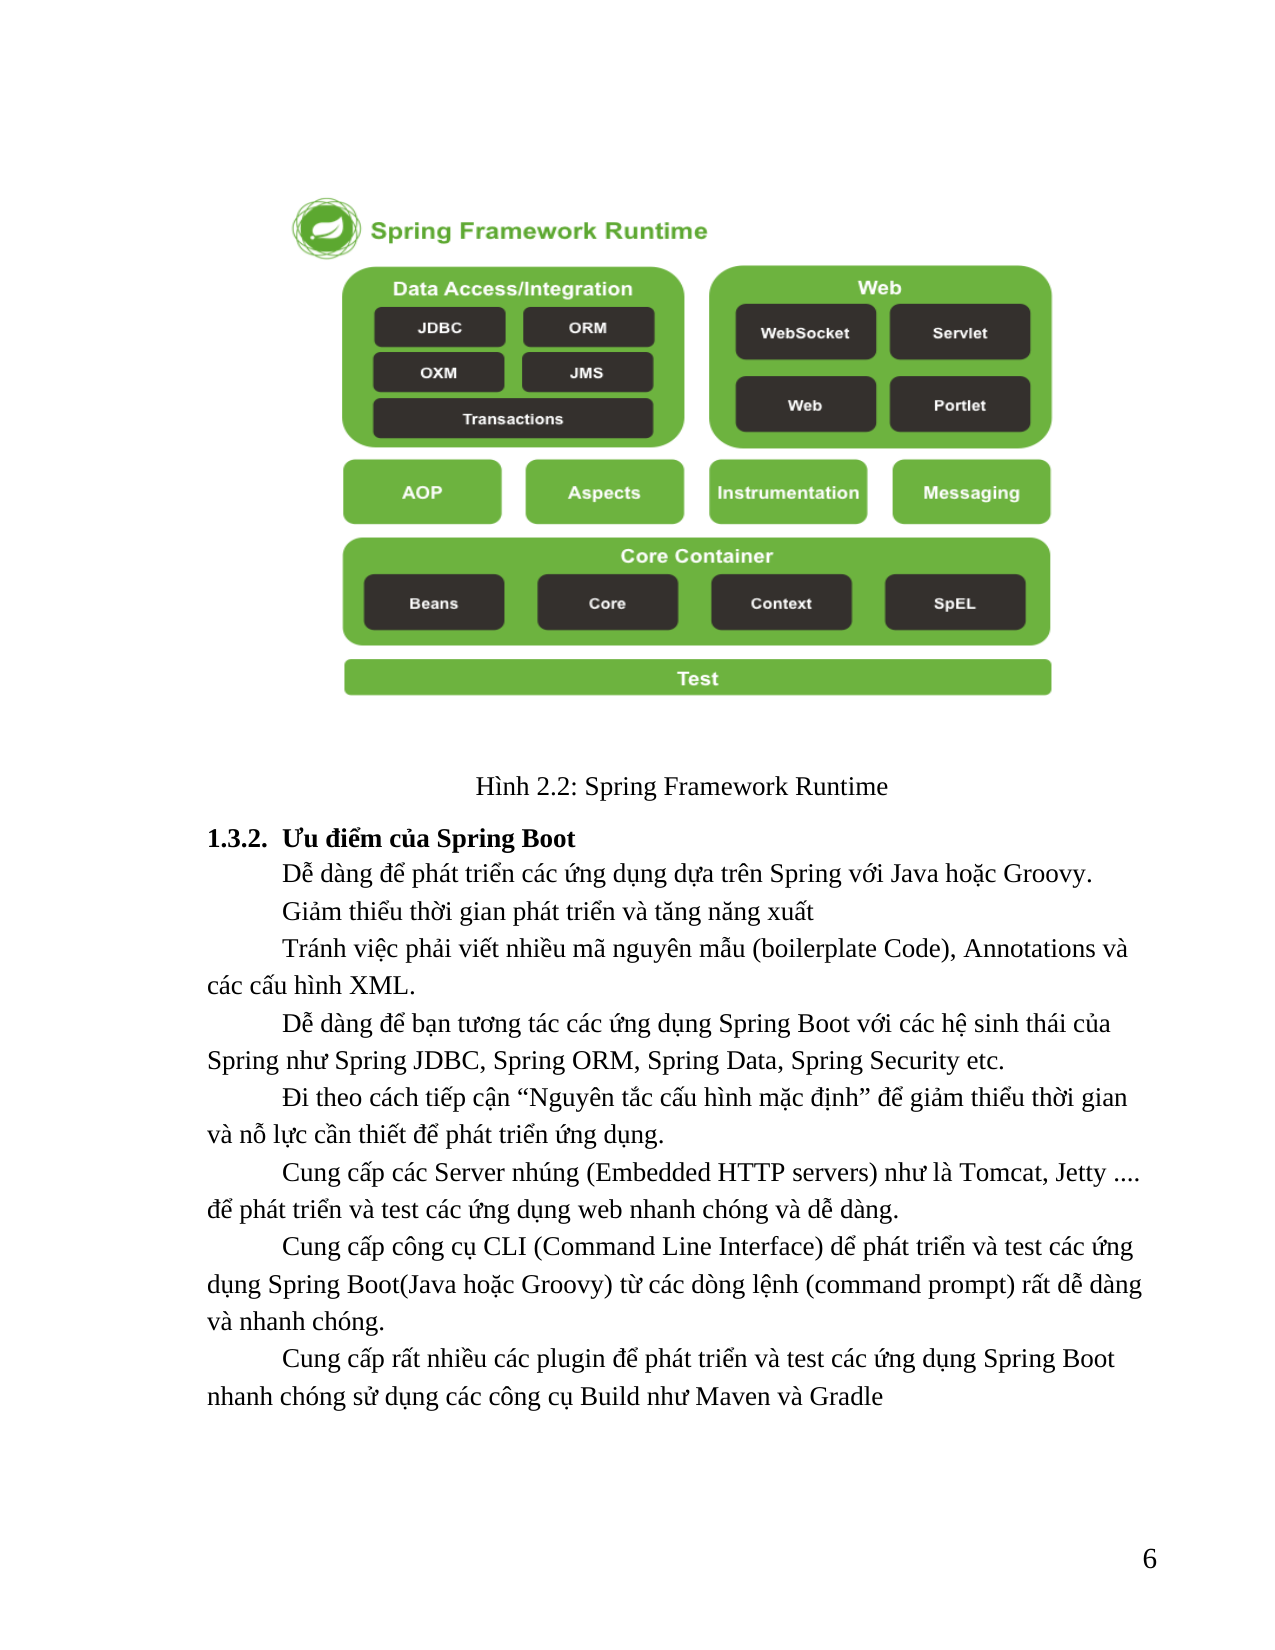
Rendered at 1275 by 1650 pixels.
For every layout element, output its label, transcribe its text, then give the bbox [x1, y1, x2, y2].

text Hình 2.2: Spring Framework Runtime [207, 770, 1157, 801]
picture [281, 177, 1128, 743]
text Giảm thiểu thời gian phát triển và tăng năng xuất [207, 895, 1157, 926]
text Tránh việc phải viết nhiều mã nguyên mẫu (boilerplate Code), Annotations và các cấu hình XML. [207, 932, 1157, 1001]
text Dễ dàng để phát triển các ứng dụng dựa trên Spring với Java hoặc Groovy. [207, 857, 1157, 889]
subtitle Ưu điểm của Spring Boot [207, 822, 1157, 853]
text Cung cấp rất nhiều các plugin để phát triển và test các ứng dụng Spring Boot nhanh chóng sử dụng các công cụ Build như Maven và Gradle [207, 1342, 1157, 1411]
text Cung cấp các Server nhúng (Embedded HTTP servers) như là Tomcat, Jetty .... để phát triển và test các ứng dụng web nhanh chóng và dễ dàng. [207, 1156, 1157, 1224]
text Đi theo cách tiếp cận “Nguyên tắc cấu hình mặc định” để giảm thiểu thời gian và nỗ lực cần thiết để phát triển ứng dụng. [207, 1081, 1157, 1150]
text Dễ dàng để bạn tương tác các ứng dụng Spring Boot với các hệ sinh thái của Spring như Spring JDBC, Spring ORM, Spring Data, Spring Security etc. [207, 1007, 1157, 1075]
text Cung cấp công cụ CLI (Command Line Interface) dể phát triển và test các ứng dụng Spring Boot(Java hoặc Groovy) từ các dòng lệnh (command prompt) rất dễ dàng và nhanh chóng. [207, 1230, 1157, 1336]
